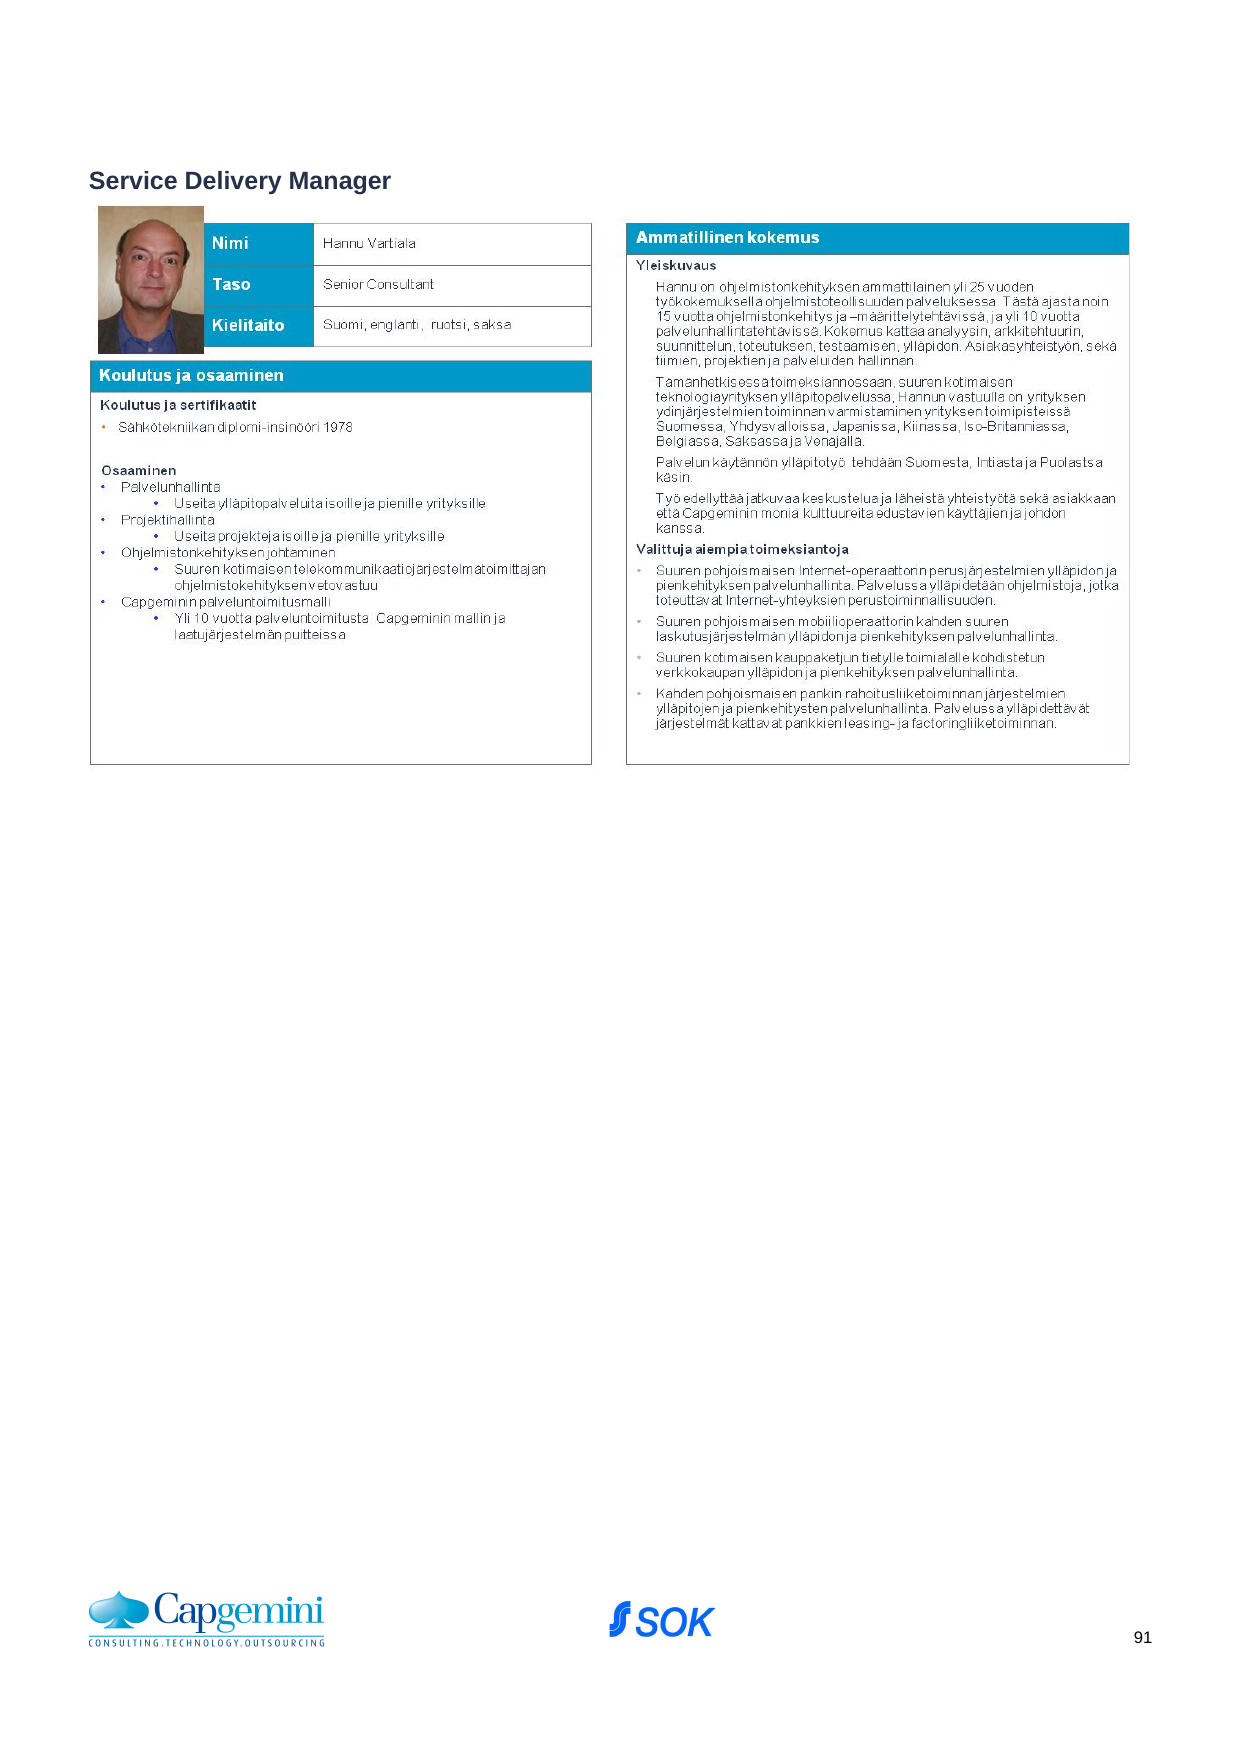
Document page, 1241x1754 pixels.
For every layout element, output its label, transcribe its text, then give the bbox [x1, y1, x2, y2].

picture [607, 1599, 716, 1638]
text Service Delivery Manager [89, 166, 1152, 195]
picture [88, 205, 1130, 771]
picture [88, 1590, 325, 1647]
